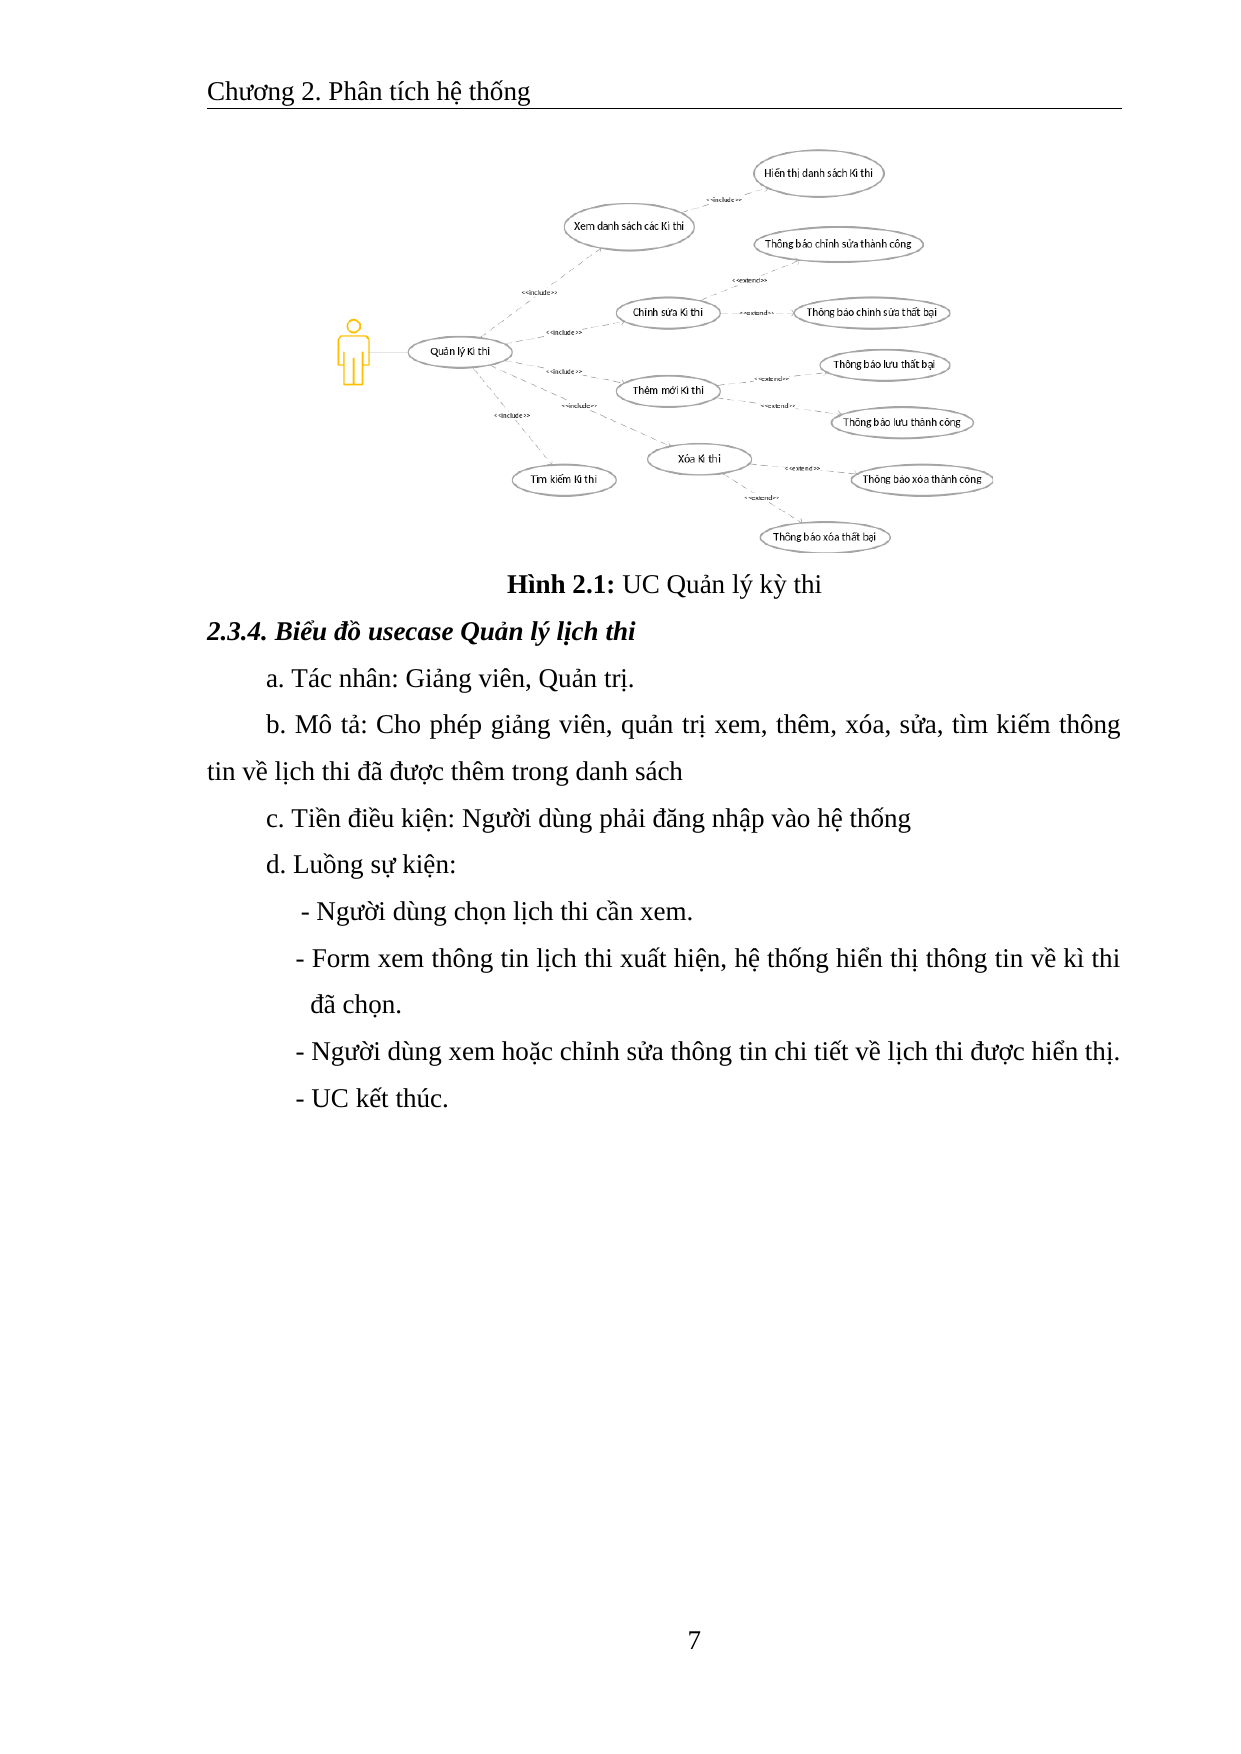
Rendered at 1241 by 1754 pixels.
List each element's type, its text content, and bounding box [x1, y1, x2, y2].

text UC Quản lý kỳ thi [207, 568, 1122, 600]
text d. Luồng sự kiện: [207, 848, 1122, 880]
text - UC kết thúc. [295, 1082, 1122, 1113]
text - Form xem thông tin lịch thi xuất hiện, hệ thống hiển thị thông tin về kì thi đã chọn. [295, 942, 1122, 1020]
text - Người dùng xem hoặc chỉnh sửa thông tin chi tiết về lịch thi được hiển thị. [295, 1035, 1122, 1066]
text c. Tiền điều kiện: Người dùng phải đăng nhập vào hệ thống [207, 802, 1122, 833]
text b. Mô tả: Cho phép giảng viên, quản trị xem, thêm, xóa, sửa, tìm kiếm thông tin về lịch thi đã được thêm trong danh sách [207, 708, 1122, 786]
text a. Tác nhân: Giảng viên, Quản trị. [207, 662, 1122, 693]
text Biểu đồ usecase Quản lý lịch thi [207, 615, 1122, 646]
text - Người dùng chọn lịch thi cần xem. [207, 895, 1122, 926]
